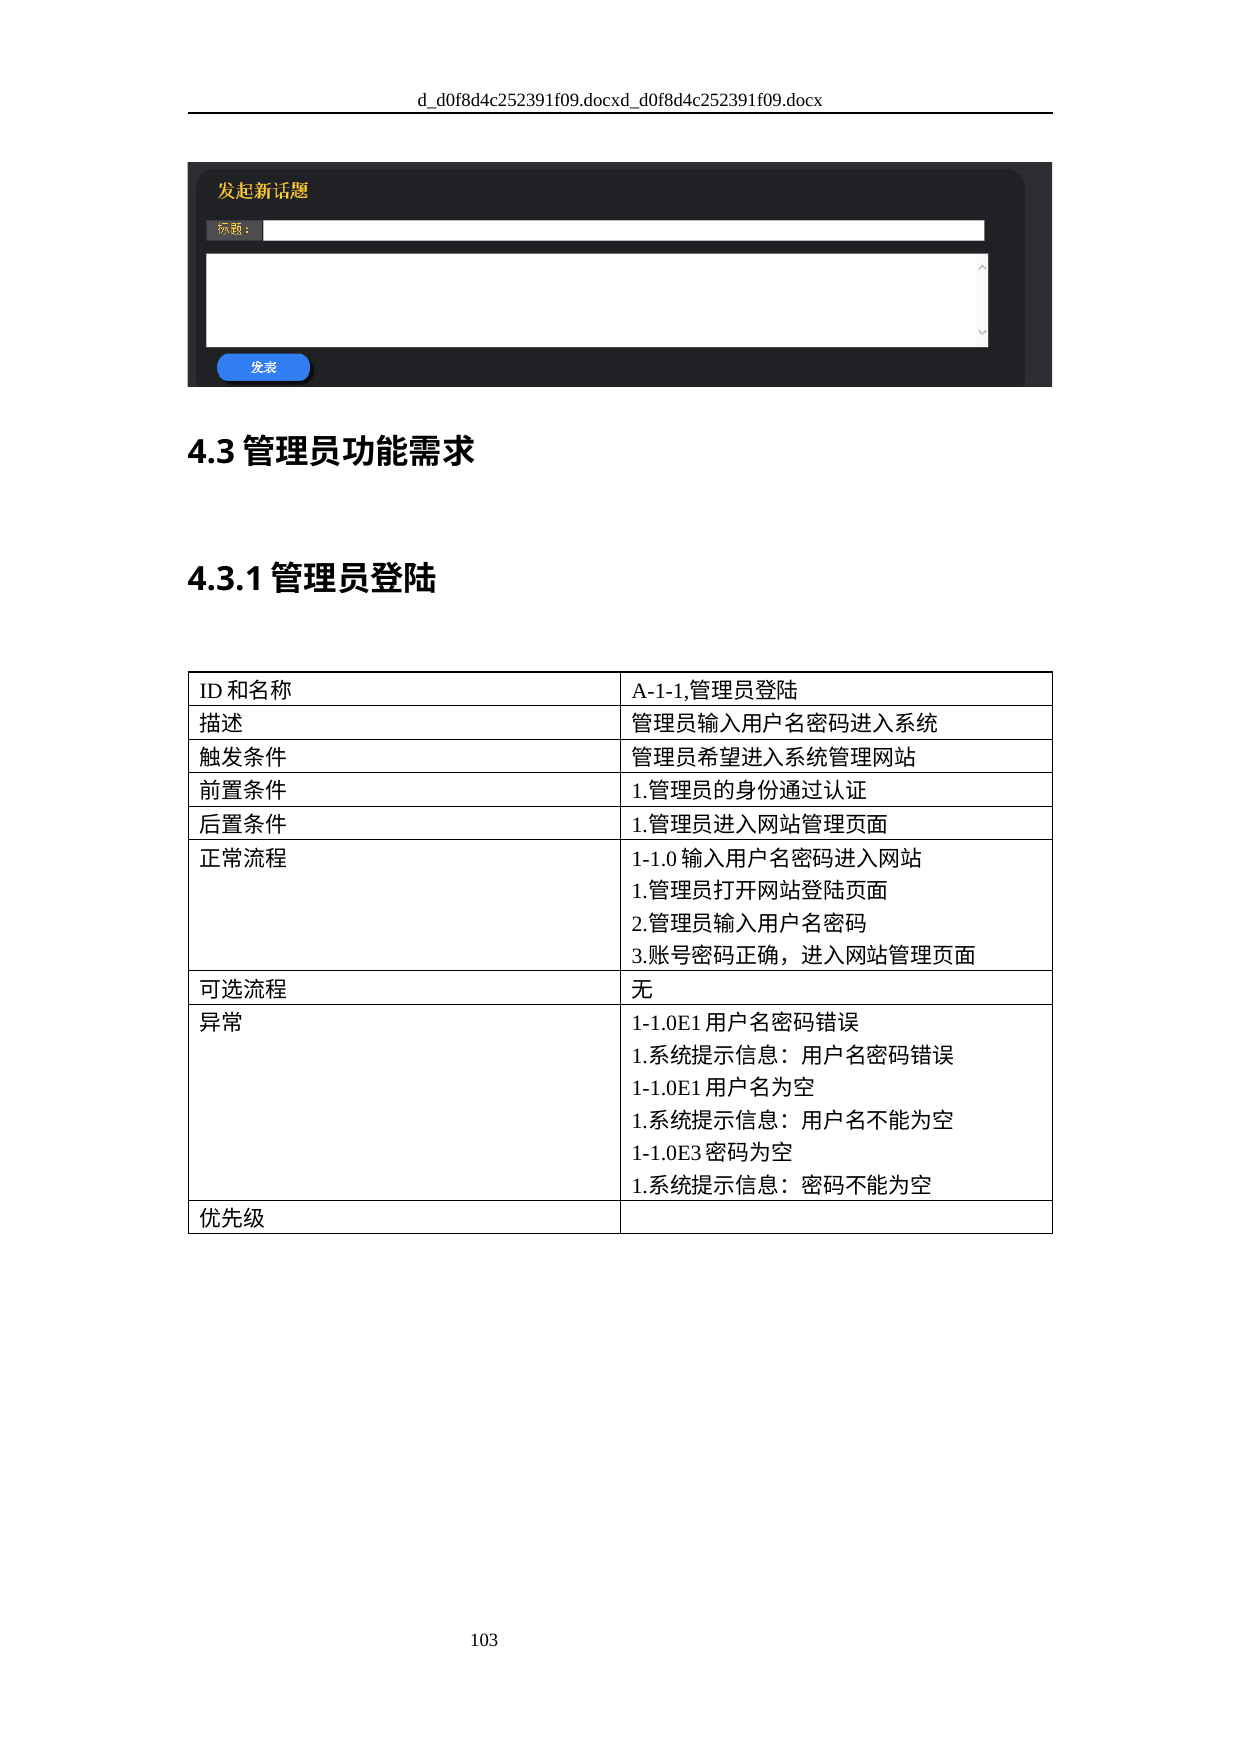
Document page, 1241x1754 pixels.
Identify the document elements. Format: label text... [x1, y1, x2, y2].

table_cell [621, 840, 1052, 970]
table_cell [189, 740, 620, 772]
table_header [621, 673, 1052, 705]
picture [187, 162, 1053, 387]
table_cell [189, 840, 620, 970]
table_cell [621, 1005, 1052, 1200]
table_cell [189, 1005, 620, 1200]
subtitle 4.3管理员功能需求 [187, 417, 1053, 482]
subtitle 4.3.1管理员登陆 [187, 544, 1053, 609]
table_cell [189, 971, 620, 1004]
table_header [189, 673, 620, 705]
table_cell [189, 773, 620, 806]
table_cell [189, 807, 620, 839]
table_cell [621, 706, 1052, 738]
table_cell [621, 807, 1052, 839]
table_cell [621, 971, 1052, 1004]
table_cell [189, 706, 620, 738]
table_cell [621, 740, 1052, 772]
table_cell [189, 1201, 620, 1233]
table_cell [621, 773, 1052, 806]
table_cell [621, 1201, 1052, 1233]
